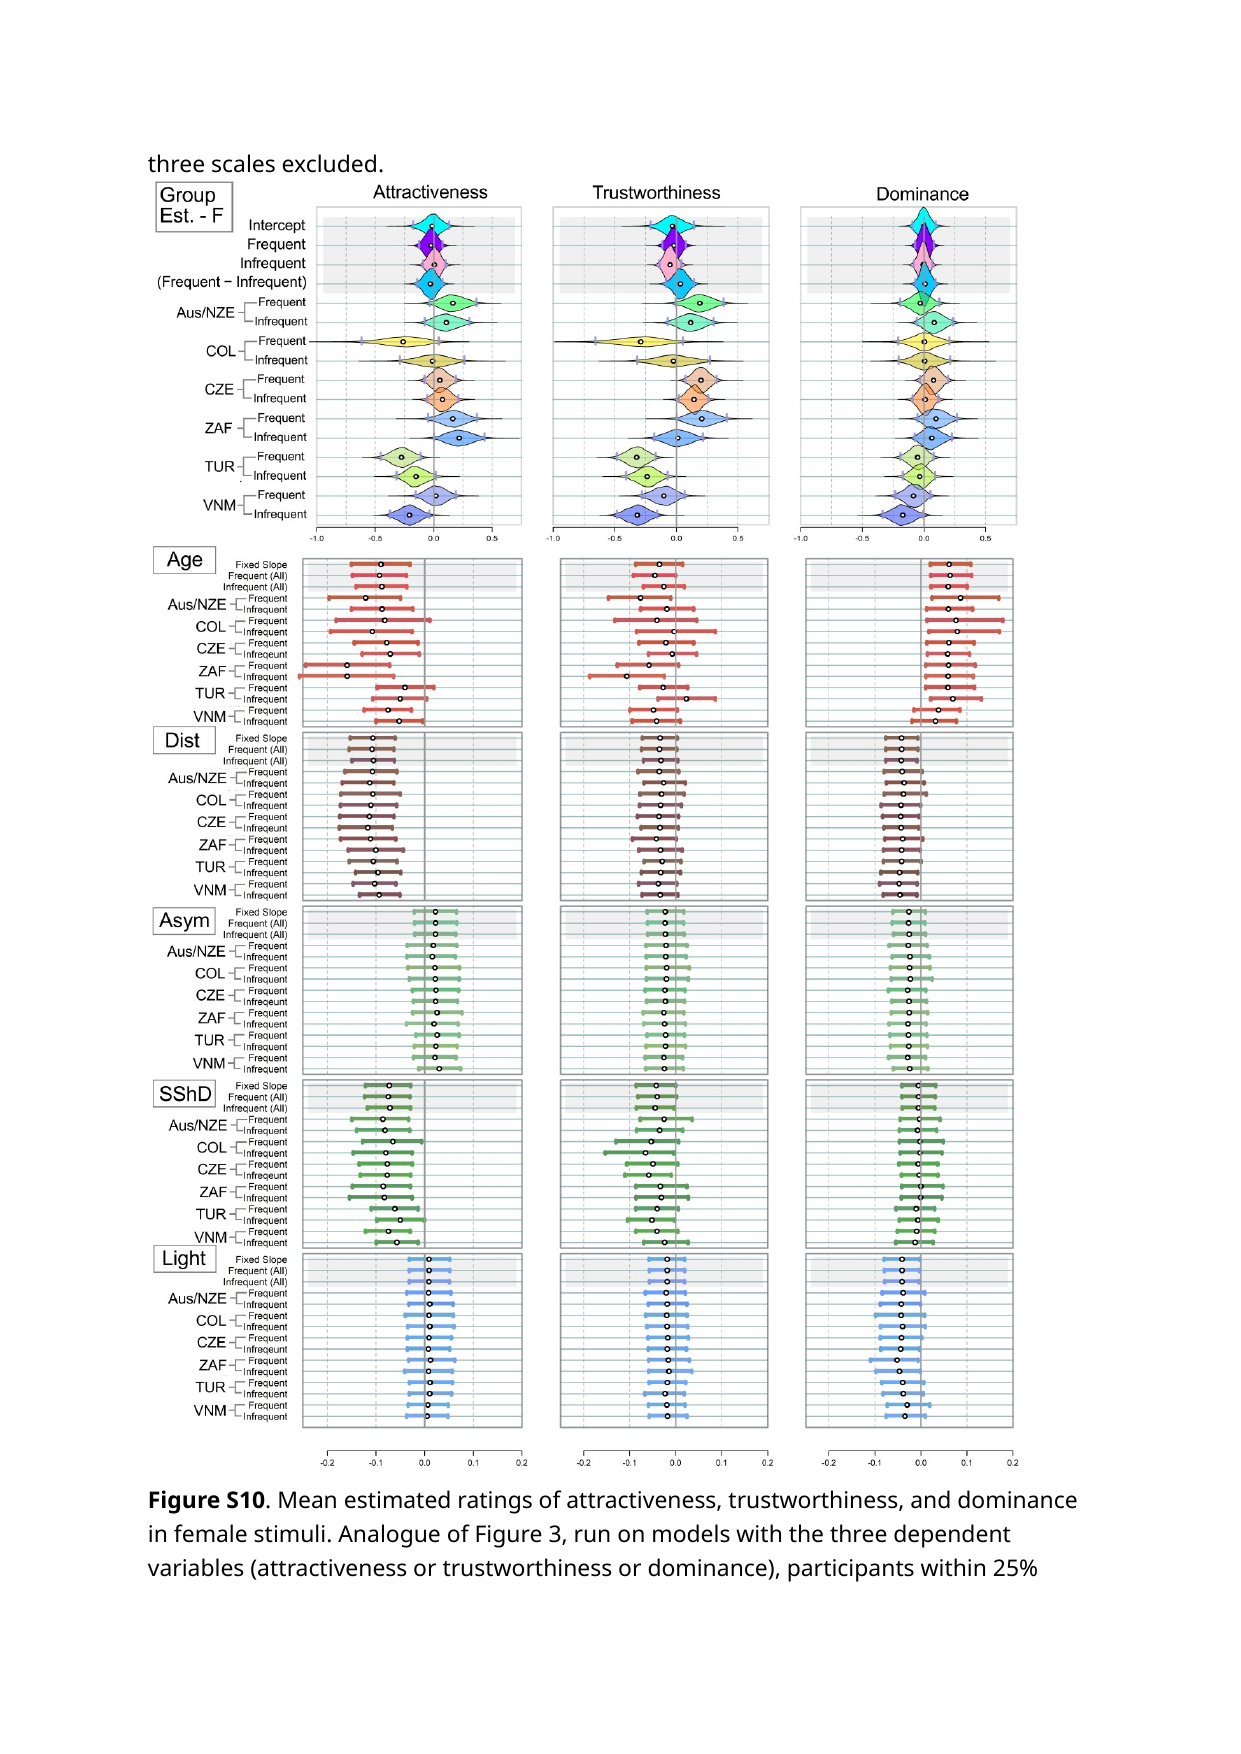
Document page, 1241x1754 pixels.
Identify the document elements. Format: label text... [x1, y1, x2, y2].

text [148, 1484, 1093, 1583]
picture [147, 181, 1045, 1466]
